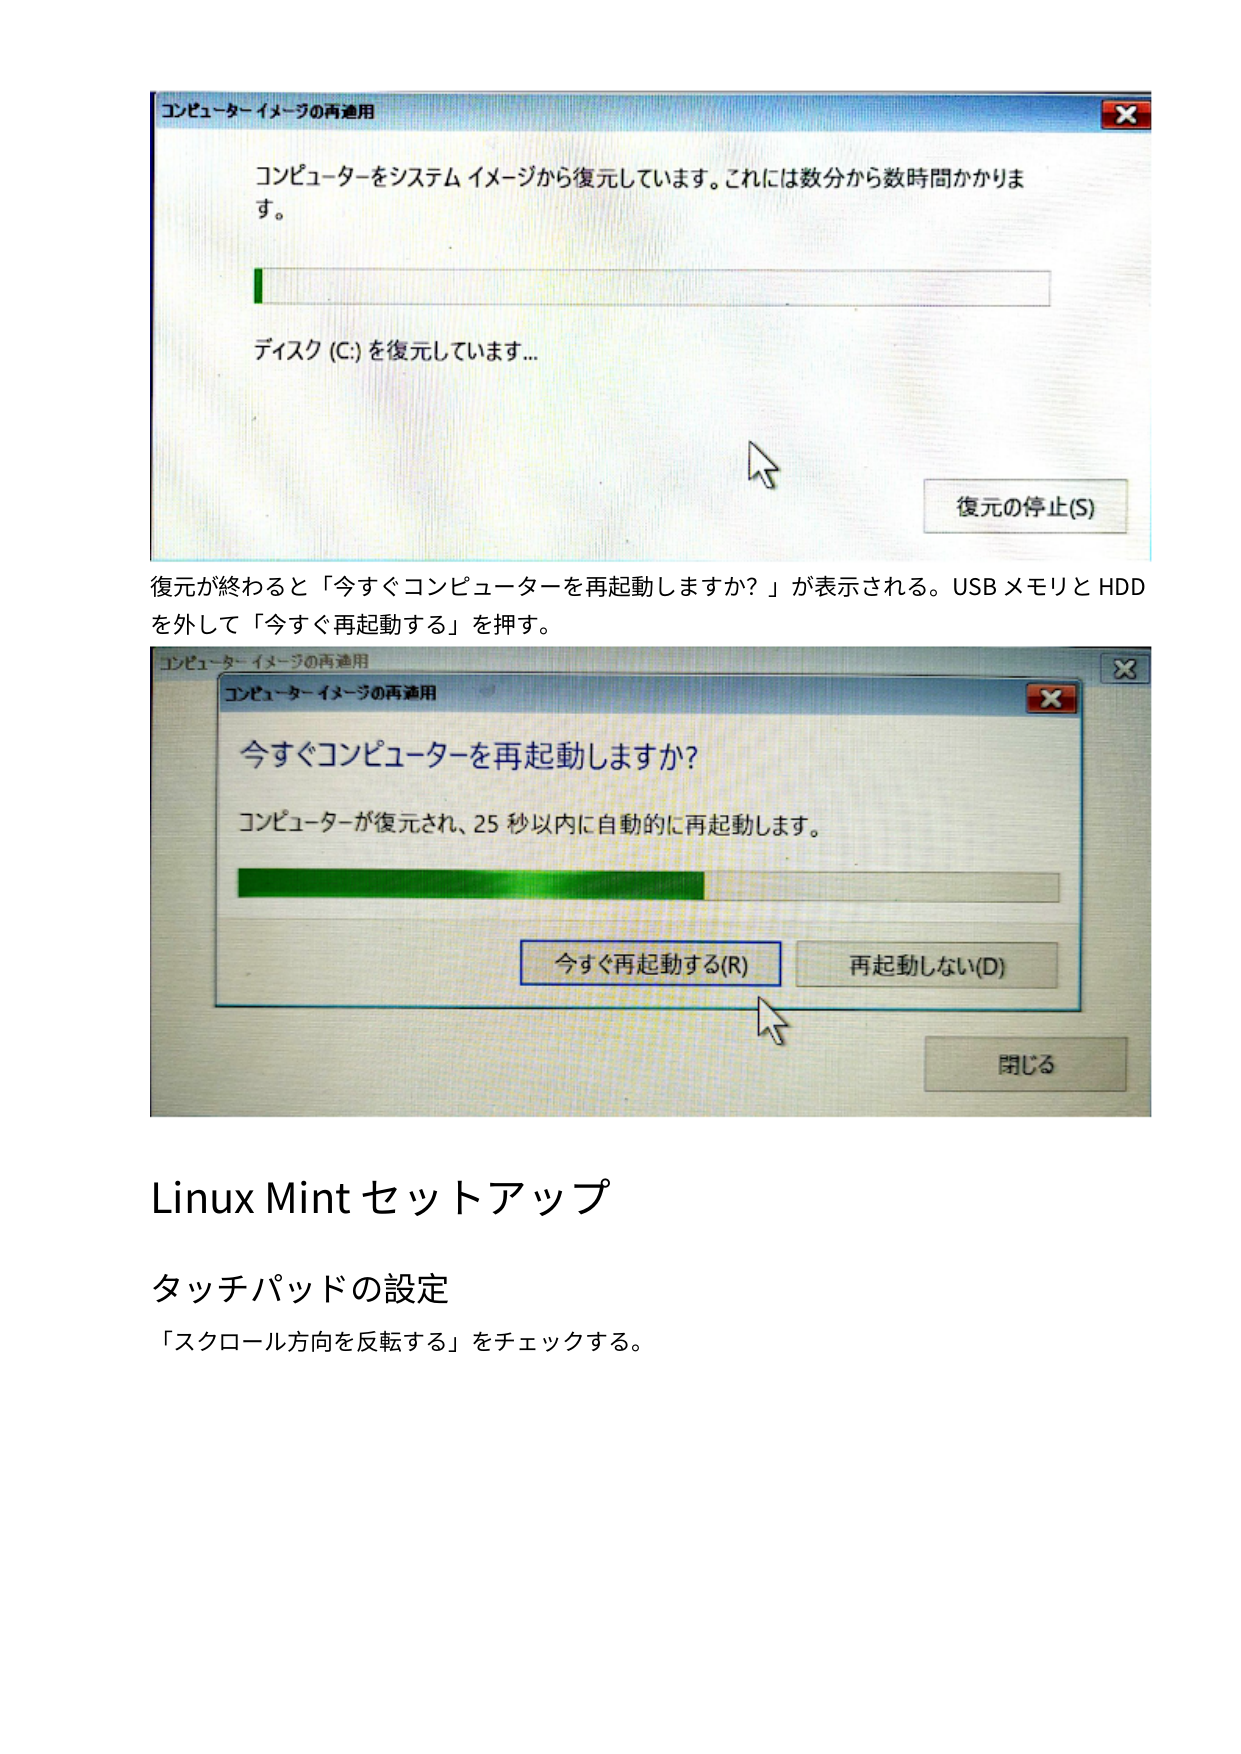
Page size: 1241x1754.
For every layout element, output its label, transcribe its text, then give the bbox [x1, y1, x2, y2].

text 復元が終わると「今すぐコンピューターを再起動しますか？」が表示される。USBメモリとHDDを外して「今すぐ再起動する」を押す。 [150, 569, 1152, 640]
text 「スクロール方向を反転する」をチェックする。 [150, 1324, 1152, 1357]
picture [150, 645, 1152, 1120]
subtitle タッチパッドの設定 [150, 1263, 1152, 1311]
subtitle Linux Mint セットアップ [150, 1165, 1152, 1225]
picture [150, 88, 1152, 566]
